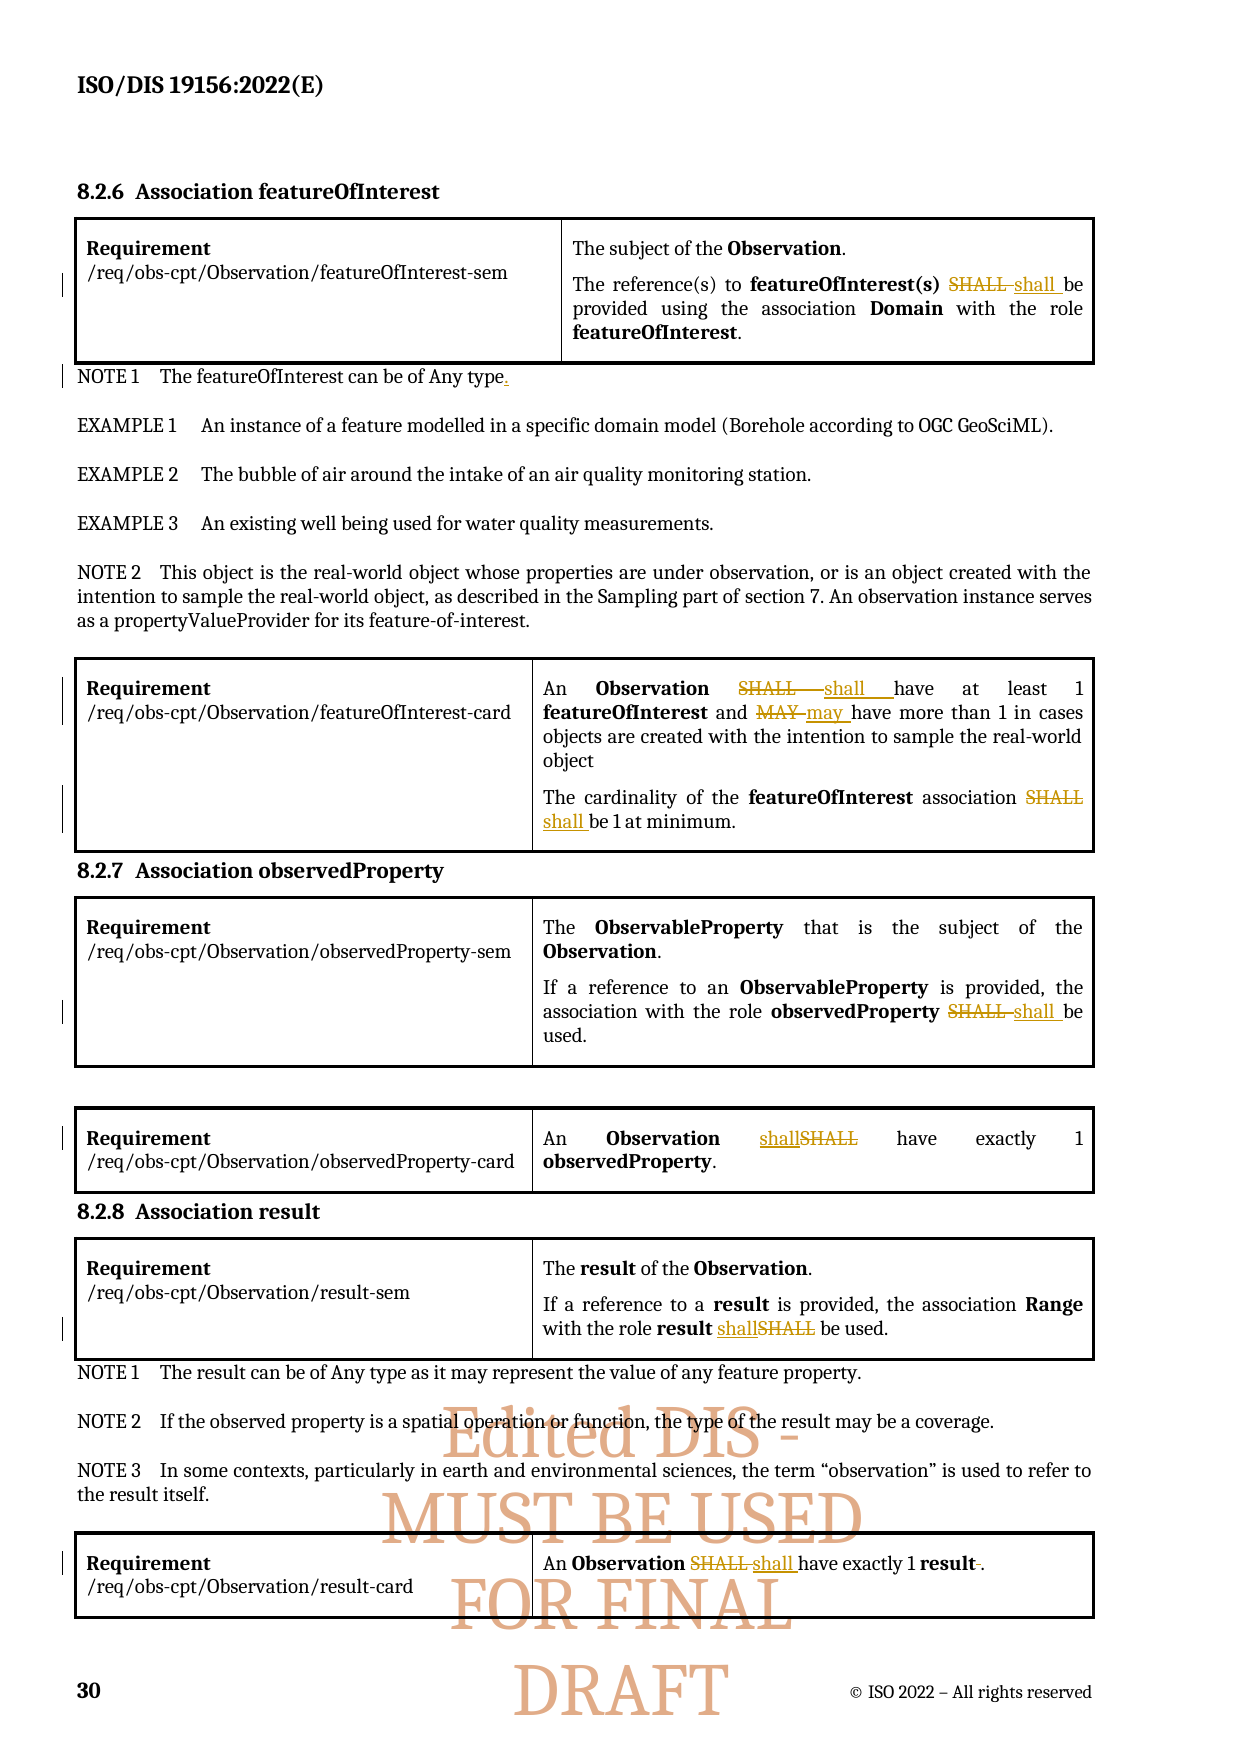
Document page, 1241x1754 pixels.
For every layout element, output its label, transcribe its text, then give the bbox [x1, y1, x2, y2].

table_header Requirement /req/obs-cpt/Observation/result-card [77, 1535, 532, 1616]
text NOTE 2 This object is the real-world object whose properties are under observation, or is an object created with the intention to sample the real-world object, as described in the Sampling part of section 7. An observation instance serves as a propertyValueProvider for its feature-of-interest. [77, 560, 1092, 632]
text NOTE 2 If the observed property is a spatial operation or function, the type of the result may be a coverage. [77, 1409, 1092, 1433]
text EXAMPLE 3 An existing well being used for water quality measurements. [77, 511, 1092, 535]
table_header An Observation have at least 1 featureOfInterest and have more than 1 in cases objects are created with the intention to sample the real-world object The cardinality of the featureOfInterest association be 1 at minimum. [533, 660, 1092, 850]
table_header The subject of the Observation. The reference(s) to featureOfInterest(s) be provided using the association Domain with the role featureOfInterest. [562, 220, 1092, 361]
table_header Requirement /req/obs-cpt/Observation/observedProperty-card [77, 1110, 532, 1191]
subtitle Association featureOfInterest [77, 180, 1092, 204]
subtitle Association result [77, 1200, 1092, 1224]
table_header The ObservableProperty that is the subject of the Observation. If a reference to an ObservableProperty is provided, the association with the role observedProperty be used. [533, 899, 1092, 1064]
table_header An Observation have exactly 1 result. [533, 1535, 1092, 1616]
table_header An Observation have exactly 1 observedProperty. [533, 1110, 1092, 1191]
table_header Requirement /req/obs-cpt/Observation/observedProperty-sem [77, 899, 532, 1064]
text EXAMPLE 1 An instance of a feature modelled in a specific domain model (Borehole according to OGC GeoSciML). [77, 413, 1092, 437]
subtitle Association observedProperty [77, 859, 1092, 883]
text NOTE 1 The result can be of Any type as it may represent the value of any feature property. [77, 1361, 1092, 1384]
table_header Requirement /req/obs-cpt/Observation/featureOfInterest-sem [77, 220, 561, 361]
text NOTE 1 The featureOfInterest can be of Any type [77, 365, 1092, 388]
table_header Requirement /req/obs-cpt/Observation/featureOfInterest-card [77, 660, 532, 850]
table_header The result of the Observation. If a reference to a result is provided, the association Range with the role result be used. [533, 1240, 1092, 1357]
text NOTE 3 In some contexts, particularly in earth and environmental sciences, the term “observation” is used to refer to the result itself. [77, 1458, 1092, 1506]
table_header Requirement /req/obs-cpt/Observation/result-sem [77, 1240, 532, 1357]
text EXAMPLE 2 The bubble of air around the intake of an air quality monitoring station. [77, 462, 1092, 486]
